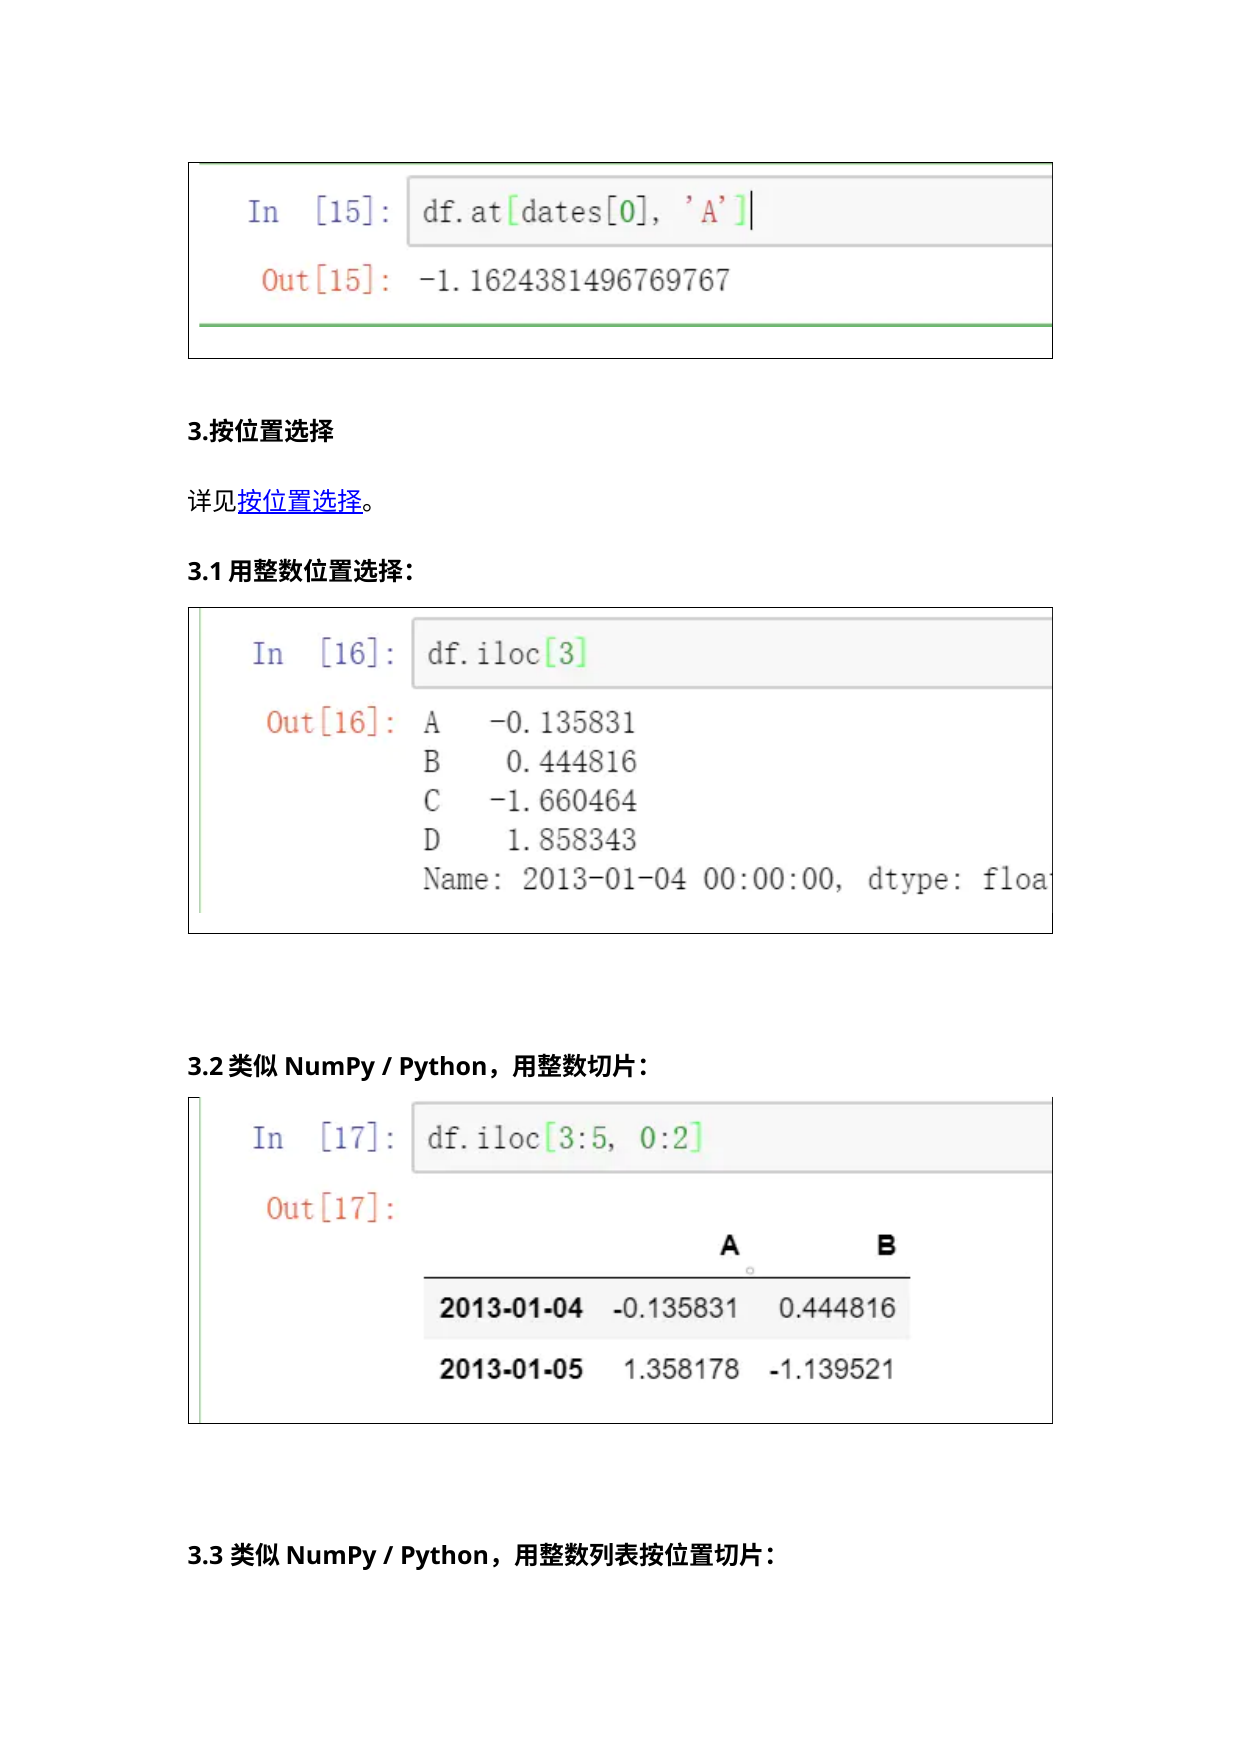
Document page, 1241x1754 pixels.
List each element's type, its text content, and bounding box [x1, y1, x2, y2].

text 3.按位置选择 [187, 397, 1053, 462]
table_header [189, 163, 1052, 358]
text 3.2类似 NumPy / Python，用整数切片： [187, 967, 1053, 1097]
text 3.1用整数位置选择： [187, 537, 1053, 602]
table_header [189, 608, 1052, 933]
table_header [189, 1098, 199, 1423]
text 详见按位置选择。 [187, 467, 1053, 532]
picture [199, 1097, 1053, 1423]
text 3.3 类似 NumPy / Python，用整数列表按位置切片： [187, 1456, 1053, 1586]
picture [199, 608, 1053, 913]
picture [199, 163, 1053, 327]
